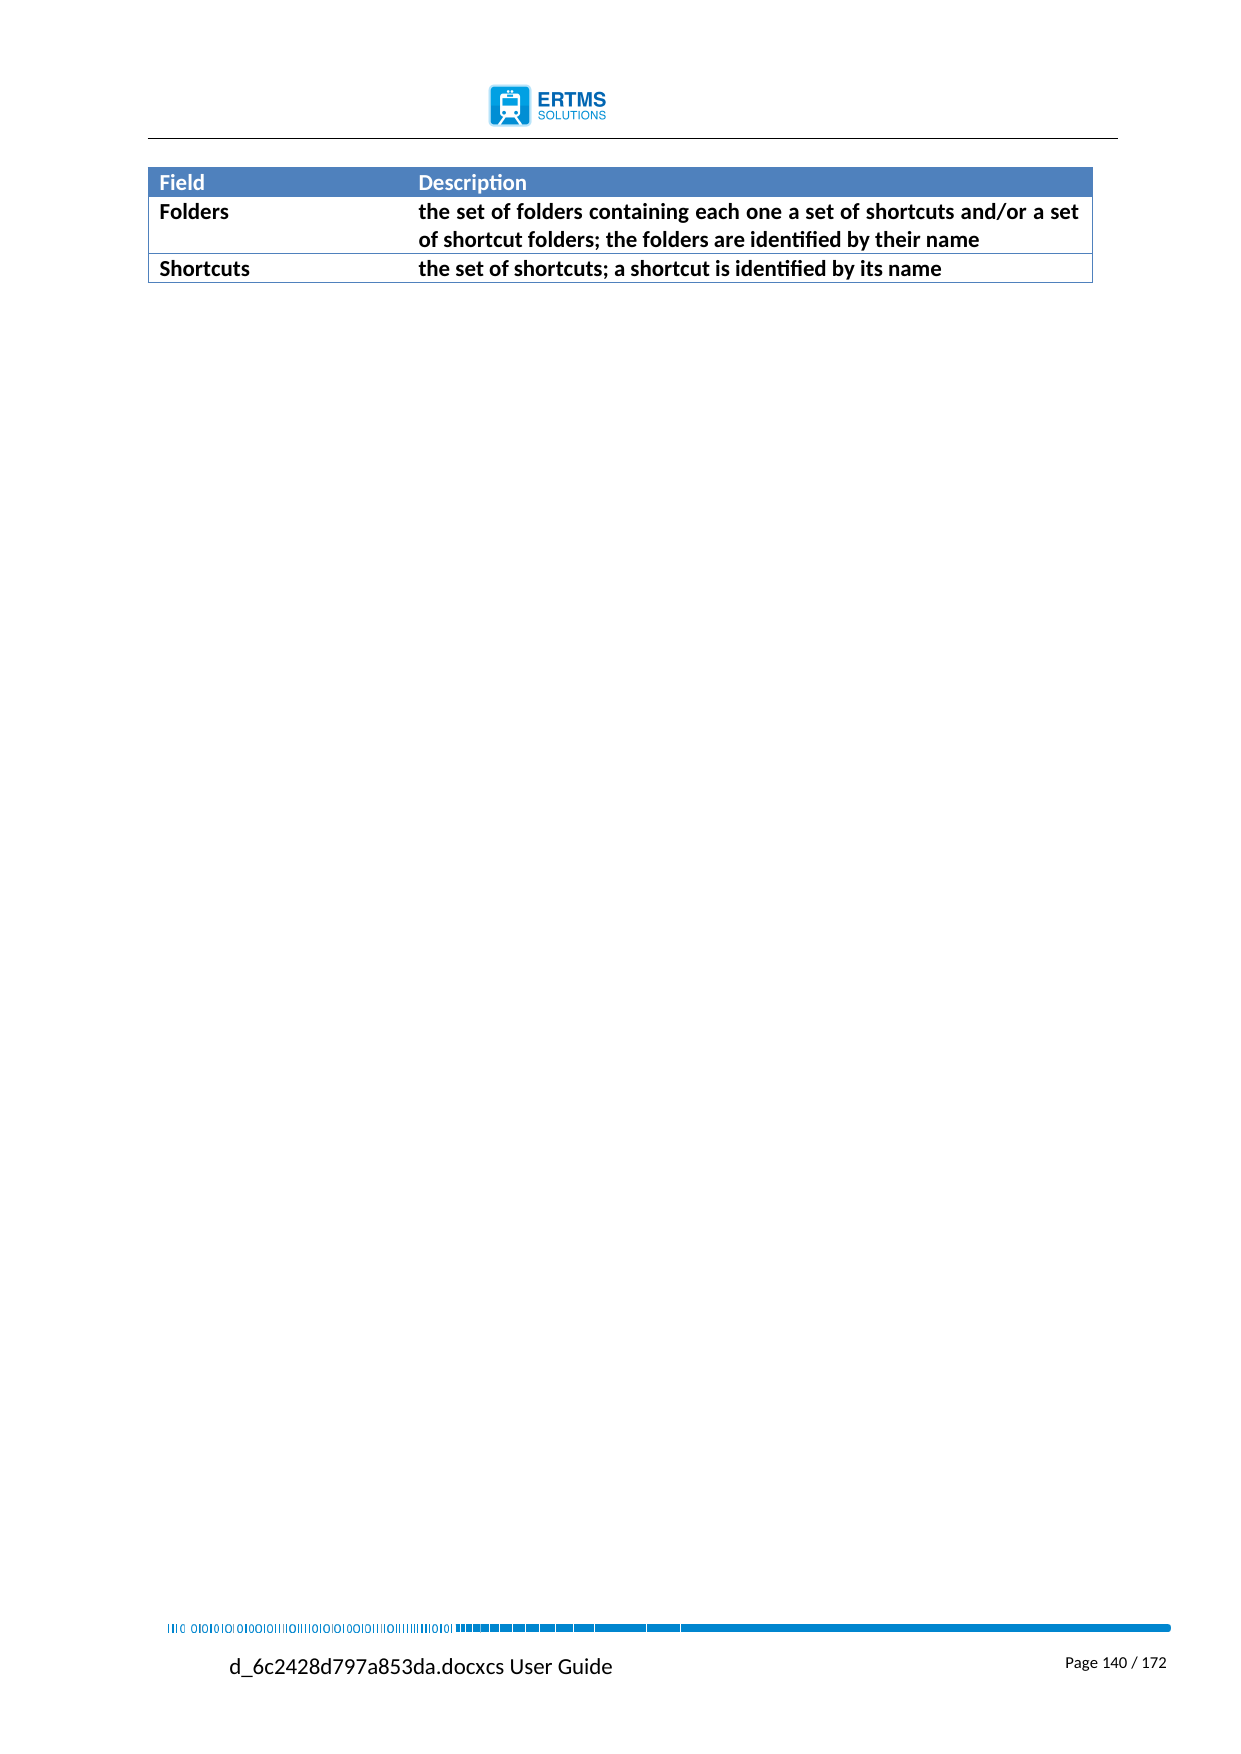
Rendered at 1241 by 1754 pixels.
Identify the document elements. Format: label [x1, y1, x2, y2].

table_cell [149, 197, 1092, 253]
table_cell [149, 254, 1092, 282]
picture [477, 73, 617, 138]
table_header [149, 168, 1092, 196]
picture [167, 1624, 1171, 1633]
